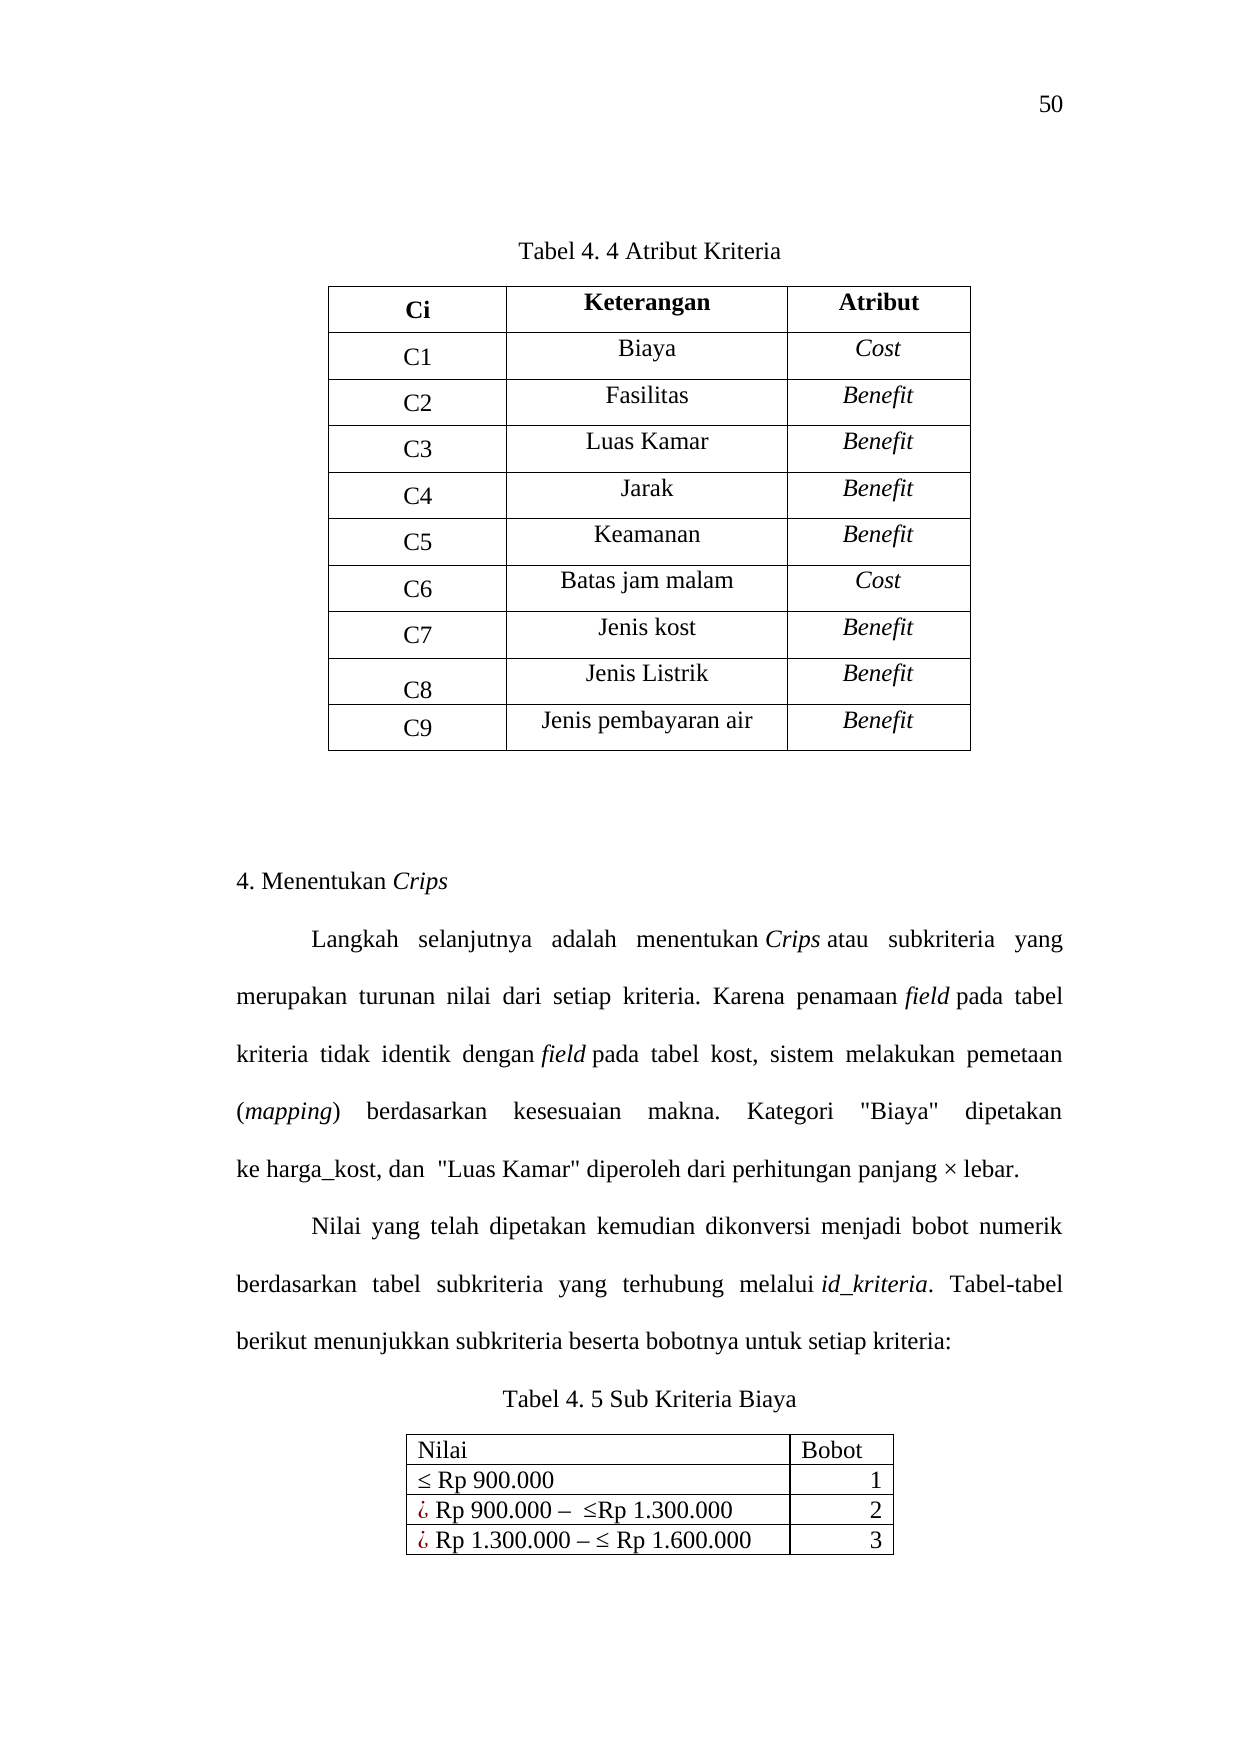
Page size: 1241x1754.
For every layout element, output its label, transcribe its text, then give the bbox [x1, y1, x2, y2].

table_cell Fasilitas [507, 380, 787, 425]
table_header Keterangan [507, 287, 787, 332]
table_cell 1 [791, 1465, 893, 1493]
text Tabel 4. 4 Atribut Kriteria [236, 236, 1063, 265]
table_cell Benefit [788, 519, 970, 564]
table_cell Jenis kost [507, 612, 787, 657]
table_cell Benefit [788, 612, 970, 657]
table_header Ci [329, 287, 506, 332]
table_cell C9 [329, 705, 506, 750]
table_cell Benefit [788, 473, 970, 518]
table_cell C4 [329, 473, 506, 518]
table_cell Jenis pembayaran air [507, 705, 787, 750]
table_cell Jenis Listrik [507, 659, 787, 704]
table_cell Batas jam malam [507, 566, 787, 611]
text Nilai yang telah dipetakan kemudian dikonversi menjadi bobot numerik berdasarkan tabel subkriteria yang terhubung melalui id_kriteria. Tabel-tabel berikut menunjukkan subkriteria beserta bobotnya untuk setiap kriteria: [236, 1211, 1063, 1355]
table_cell Jarak [507, 473, 787, 518]
table_cell 2 [791, 1495, 893, 1523]
table_cell Biaya [507, 333, 787, 379]
table_cell ≤ Rp 900.000 [407, 1465, 789, 1493]
table_cell Rp 900.000 – Rp 1.300.000 [407, 1495, 789, 1523]
table_cell C2 [329, 380, 506, 425]
table_cell Luas Kamar [507, 426, 787, 472]
table_cell C8 [329, 659, 506, 704]
table_cell C5 [329, 519, 506, 564]
table_cell Keamanan [507, 519, 787, 564]
table_header Atribut [788, 287, 970, 332]
table_cell 3 [791, 1525, 893, 1553]
table_cell C7 [329, 612, 506, 657]
table_cell C1 [329, 333, 506, 379]
table_cell Cost [788, 333, 970, 379]
table_cell C6 [329, 566, 506, 611]
text Tabel 4. 5 Sub Kriteria Biaya [236, 1384, 1063, 1413]
table_cell Benefit [788, 426, 970, 472]
text Langkah selanjutnya adalah menentukan Crips atau subkriteria yang merupakan turunan nilai dari setiap kriteria. Karena penamaan field pada tabel kriteria tidak identik dengan field pada tabel kost, sistem melakukan pemetaan (mapping) berdasarkan kesesuaian makna. Kategori "Biaya" dipetakan ke harga_kost, dan "Luas Kamar" diperoleh dari perhitungan panjang × lebar. [236, 924, 1063, 1183]
table_cell Rp 1.300.000 – Rp 1.600.000 [407, 1525, 789, 1553]
text 4. Menentukan Crips [236, 866, 1063, 895]
table_header Bobot [791, 1435, 893, 1463]
table_cell Benefit [788, 380, 970, 425]
table_header Nilai [407, 1435, 789, 1463]
table_cell Benefit [788, 659, 970, 704]
table_cell C3 [329, 426, 506, 472]
table_cell Benefit [788, 705, 970, 750]
table_cell Cost [788, 566, 970, 611]
